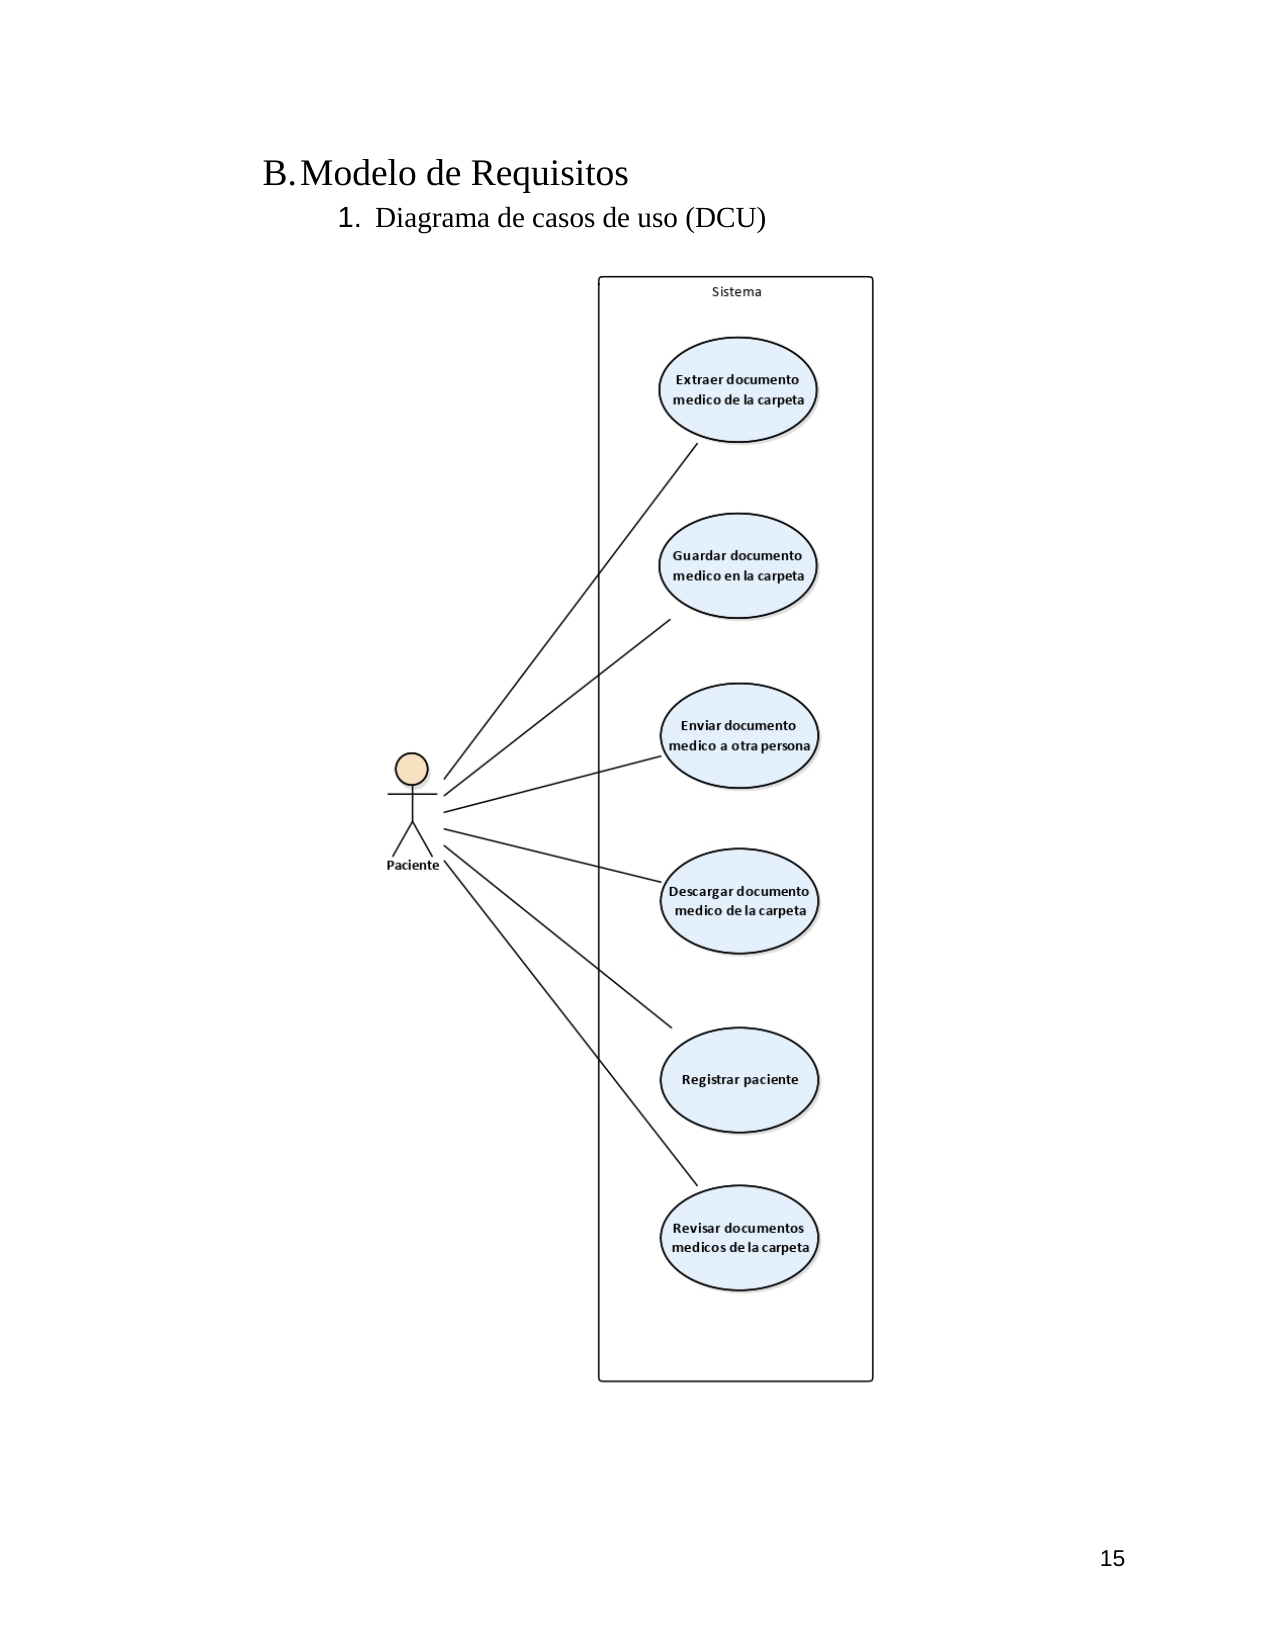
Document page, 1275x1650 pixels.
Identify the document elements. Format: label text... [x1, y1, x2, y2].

subtitle Diagrama de casos de uso (DCU) [337, 199, 1125, 233]
picture [352, 246, 923, 1416]
subtitle Modelo de Requisitos [262, 150, 1125, 193]
